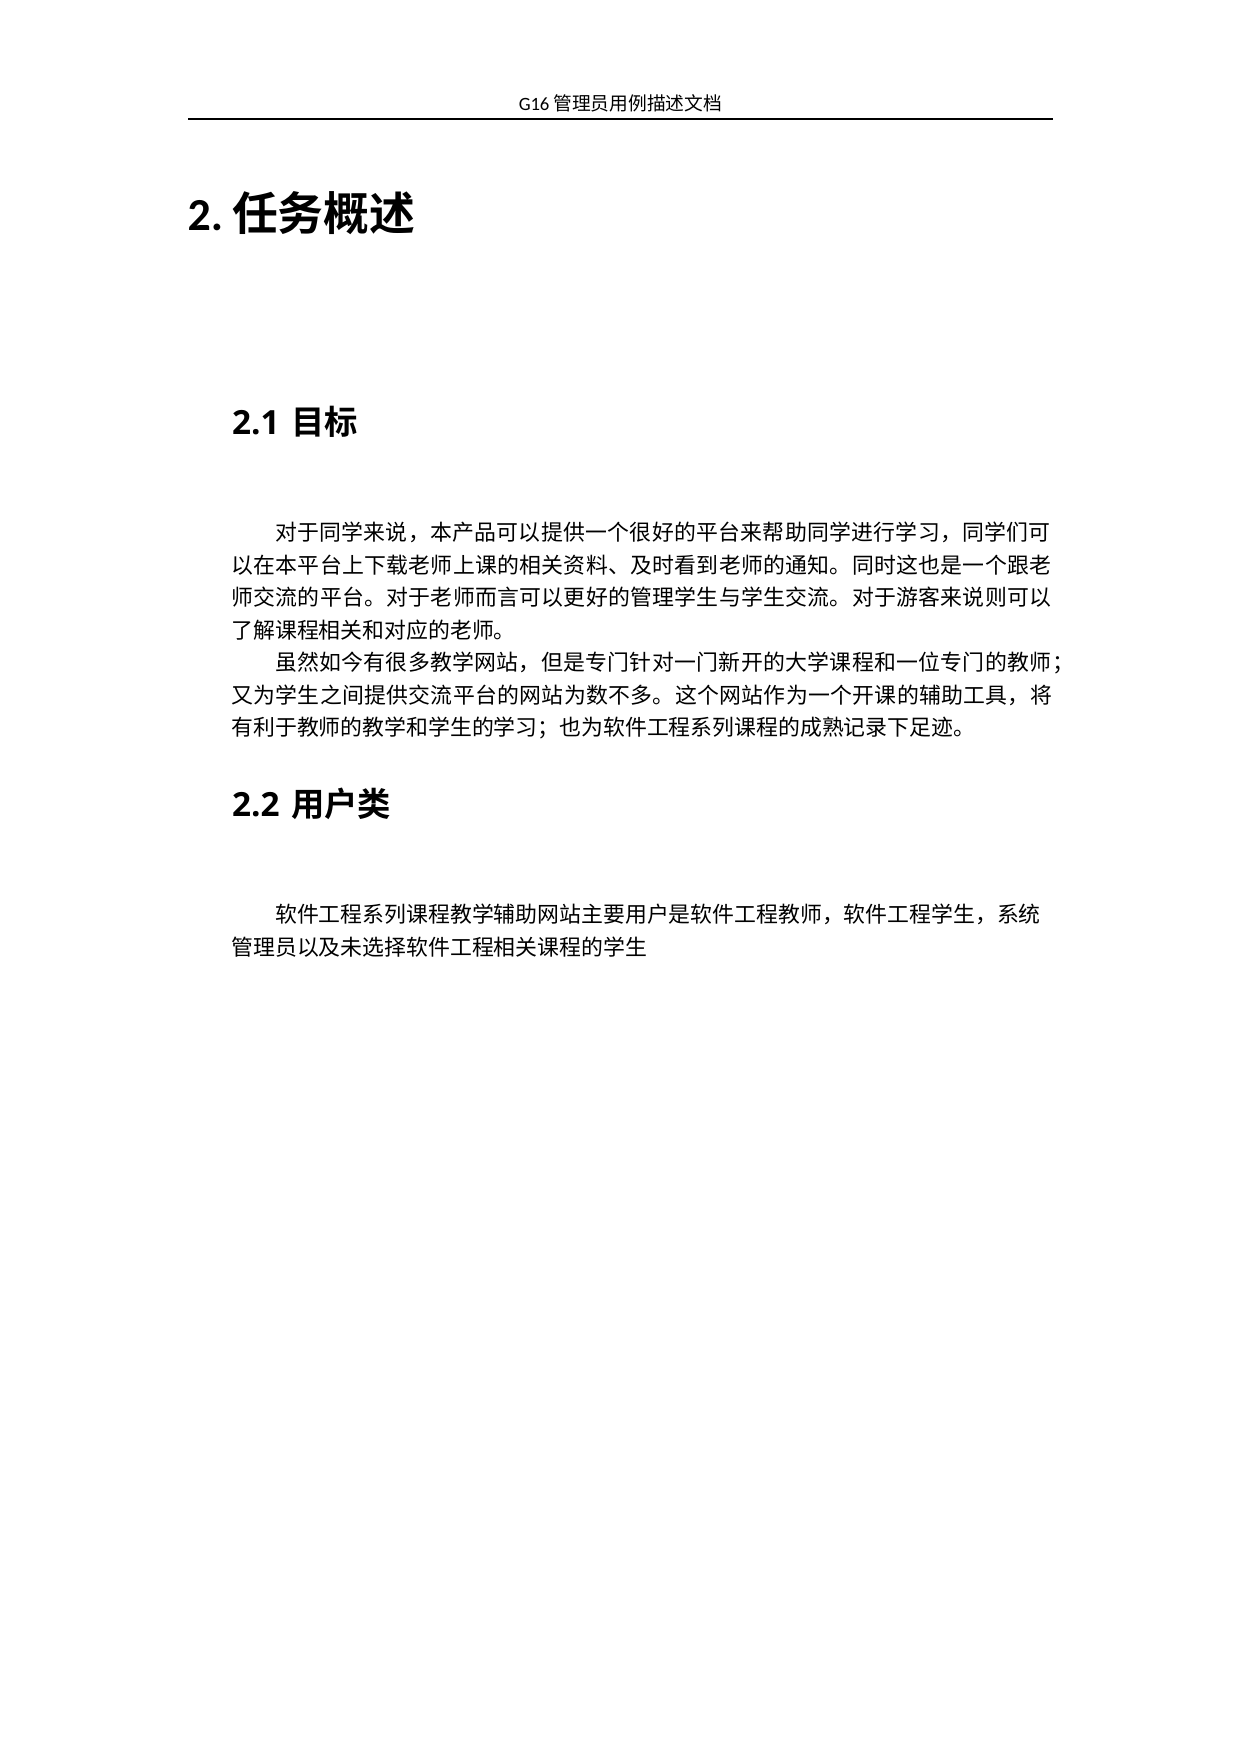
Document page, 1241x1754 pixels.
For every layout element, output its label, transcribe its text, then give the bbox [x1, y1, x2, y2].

subtitle 用户类 [232, 769, 1053, 834]
text 对于同学来说，本产品可以提供一个很好的平台来帮助同学进行学习，同学们可以在本平台上下载老师上课的相关资料、及时看到老师的通知。同时这也是一个跟老师交流的平台。对于老师而言可以更好的管理学生与学生交流。对于游客来说则可以了解课程相关和对应的老师。 [231, 515, 1053, 645]
subtitle 任务概述 [187, 162, 1053, 259]
text 虽然如今有很多教学网站，但是专门针对一门新开的大学课程和一位专门的教师；又为学生之间提供交流平台的网站为数不多。这个网站作为一个开课的辅助工具，将有利于教师的教学和学生的学习；也为软件工程系列课程的成熟记录下足迹。 [231, 645, 1053, 742]
text 软件工程系列课程教学辅助网站主要用户是软件工程教师，软件工程学生，系统管理员以及未选择软件工程相关课程的学生 [231, 897, 1053, 962]
subtitle 目标 [232, 387, 1053, 452]
